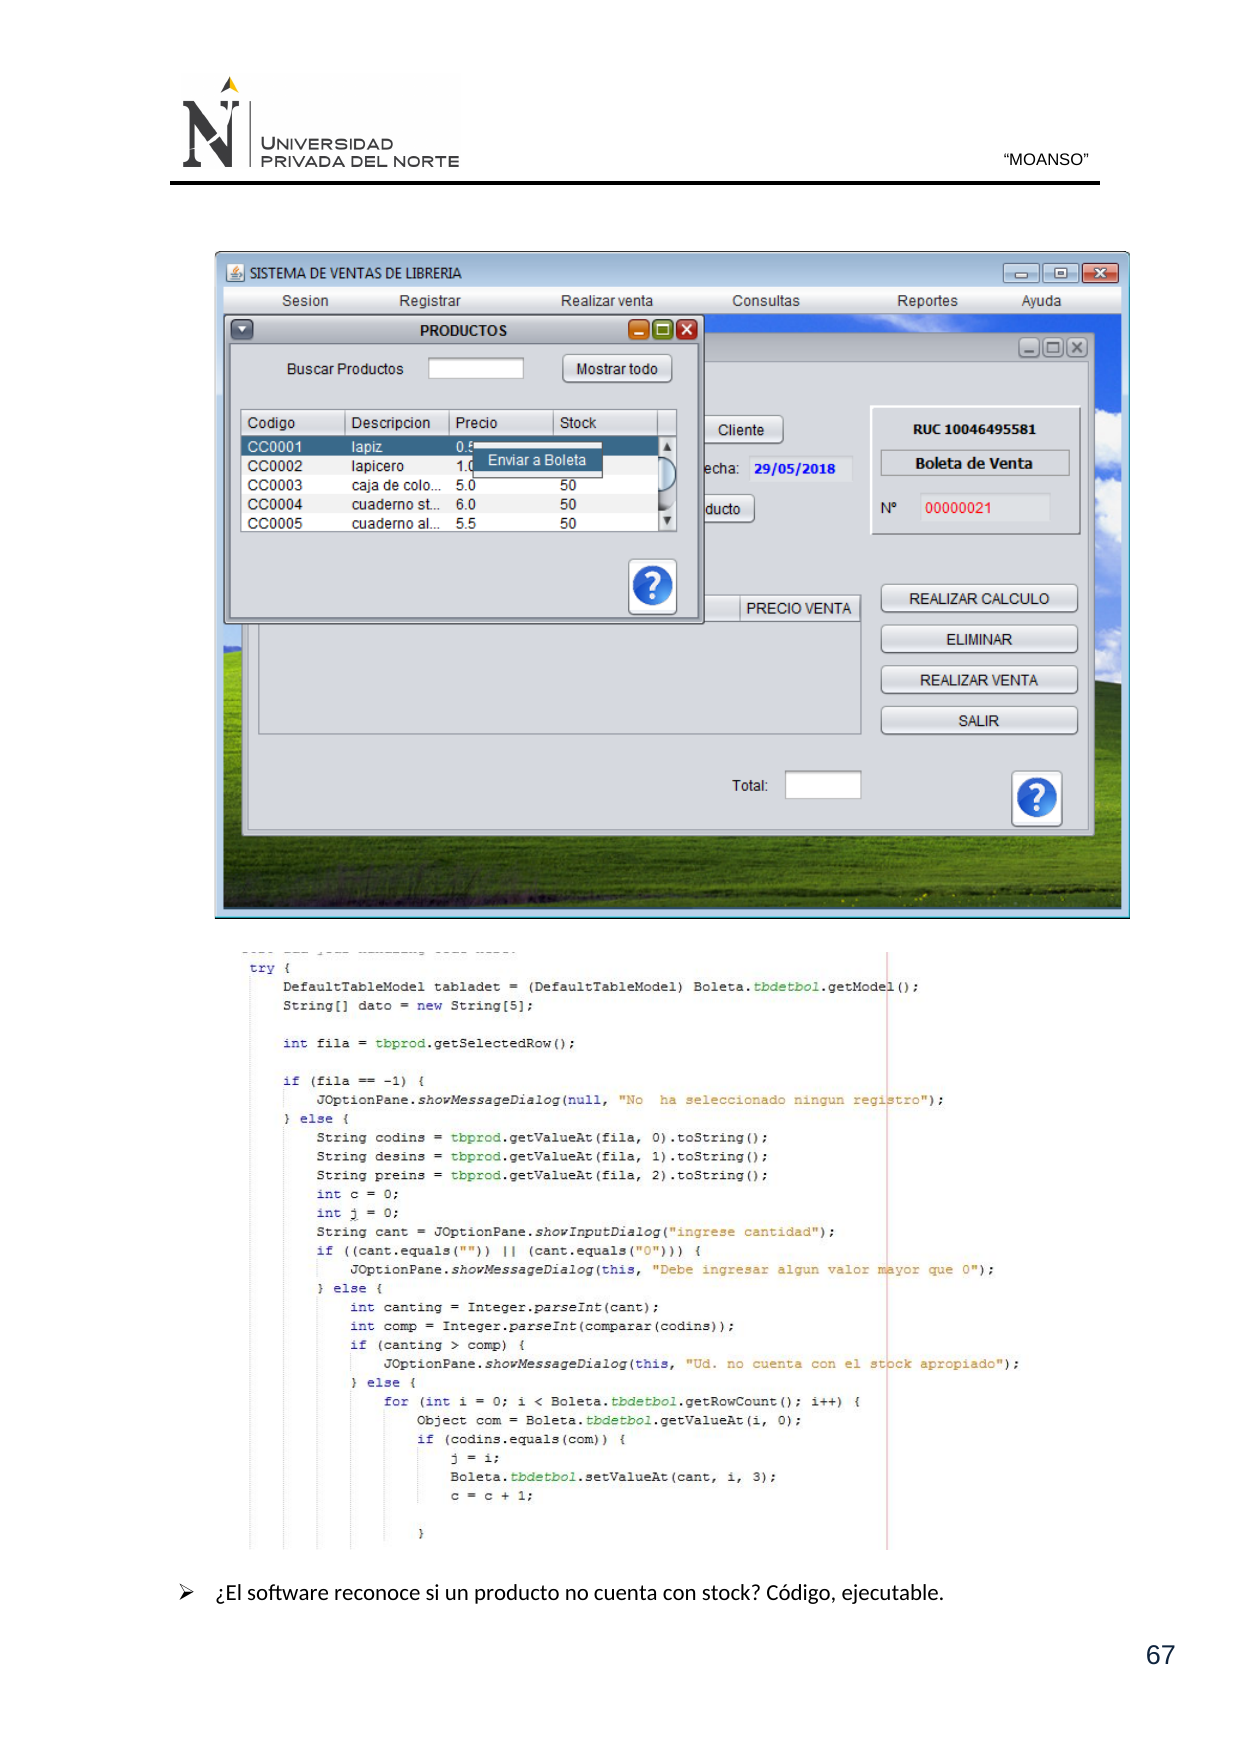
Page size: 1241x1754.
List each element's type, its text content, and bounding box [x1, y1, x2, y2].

picture [241, 952, 1029, 1550]
picture [214, 251, 1130, 919]
picture [181, 73, 462, 169]
list ¿El software reconoce si un producto no cuenta con stock? Código, ejecutable. [177, 1578, 1092, 1606]
